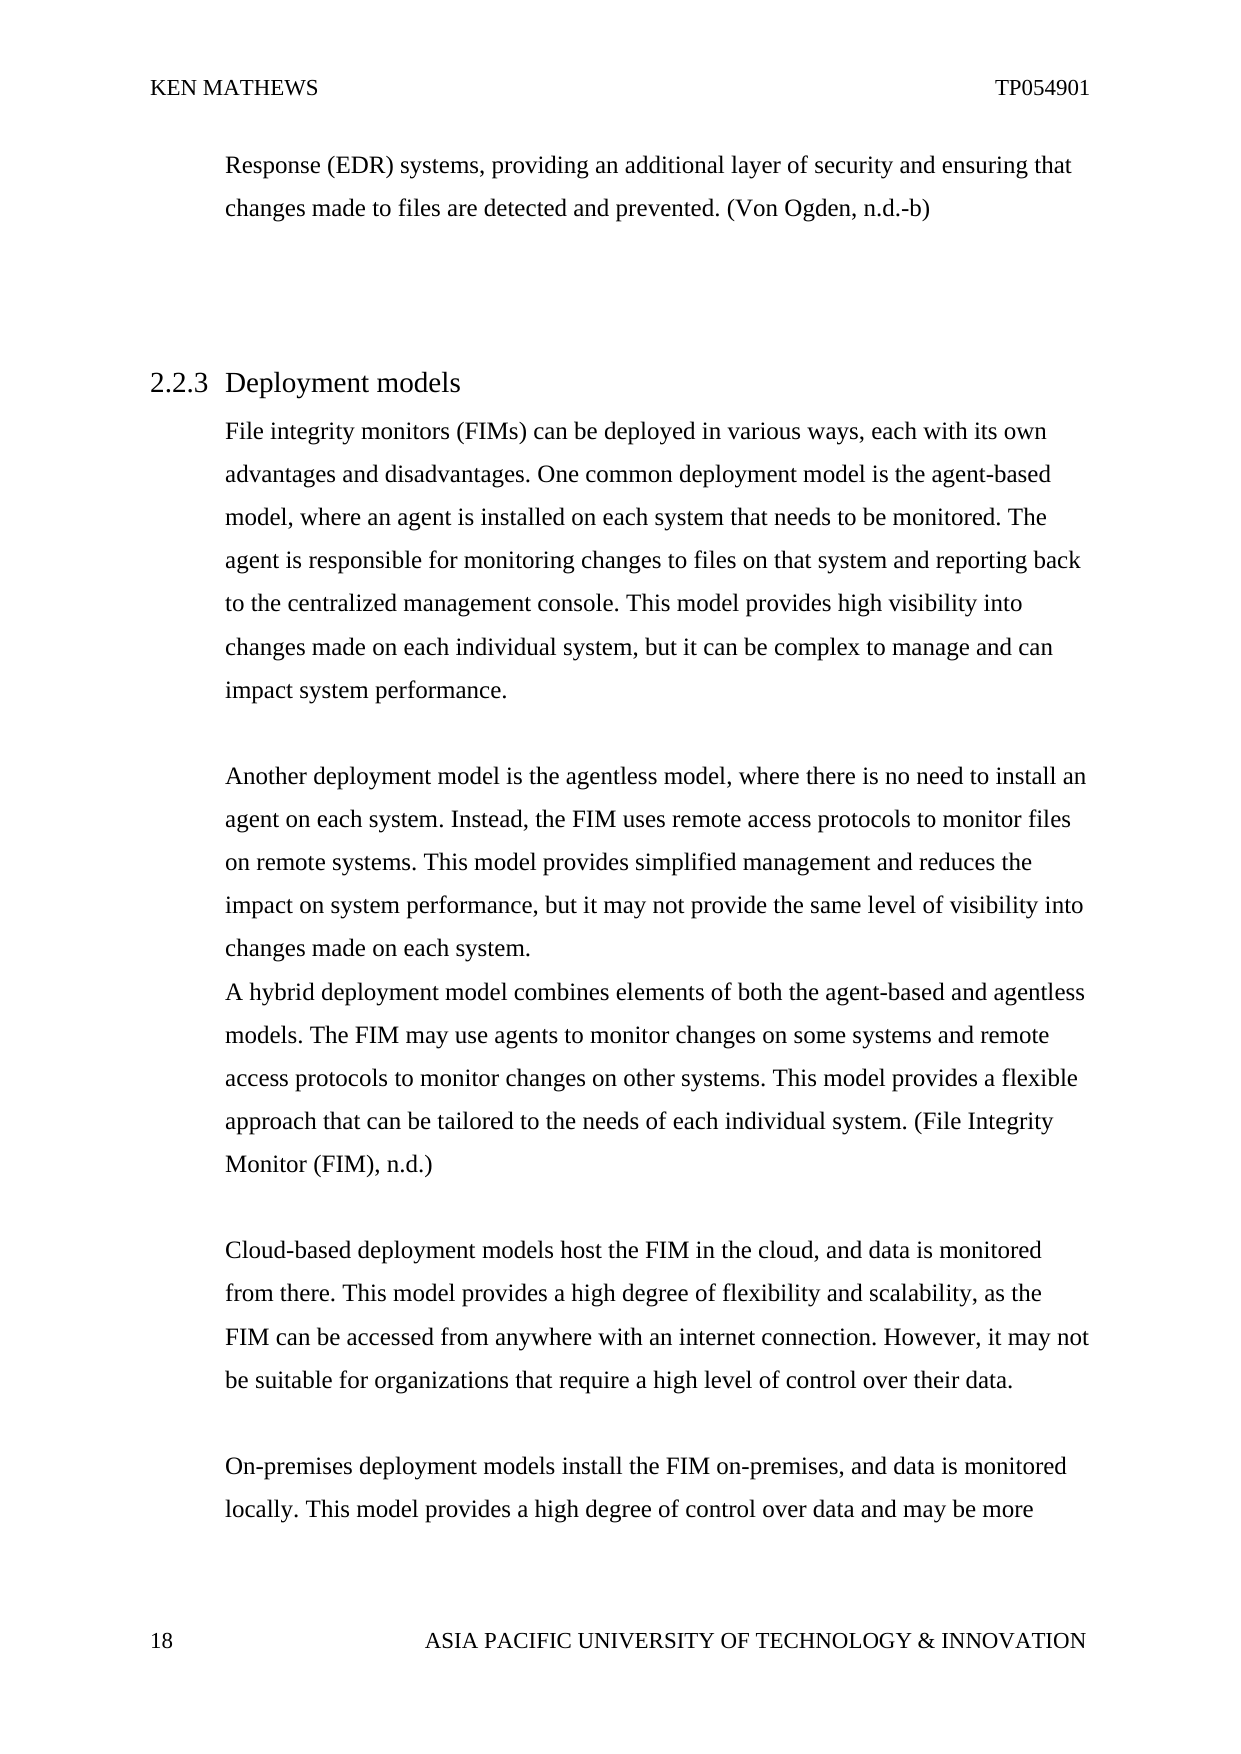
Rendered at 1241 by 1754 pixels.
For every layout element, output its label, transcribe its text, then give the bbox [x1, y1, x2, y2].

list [225, 1451, 1090, 1523]
list Another deployment model is the agentless model, where there is no need to install an agent on each system. Instead, the FIM uses remote access protocols to monitor files on remote systems. This model provides simplified management and reduces the impact on system performance, but it may not provide the same level of visibility into changes made on each system. [225, 761, 1090, 962]
list Cloud-based deployment models host the FIM in the cloud, and data is monitored from there. This model provides a high degree of flexibility and scalability, as the FIM can be accessed from anywhere with an internet connection. However, it may not be suitable for organizations that require a high level of control over their data. [225, 1235, 1090, 1393]
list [225, 150, 1090, 222]
list File integrity monitors (FIMs) can be deployed in various ways, each with its own advantages and disadvantages. One common deployment model is the agent-based model, where an agent is installed on each system that needs to be monitored. The agent is responsible for monitoring changes to files on that system and reporting back to the centralized management console. This model provides high visibility into changes made on each individual system, but it can be complex to manage and can impact system performance. [225, 416, 1090, 703]
list Deployment models [150, 366, 1090, 399]
list A hybrid deployment model combines elements of both the agent-based and agentless models. The FIM may use agents to monitor changes on some systems and remote access protocols to monitor changes on other systems. This model provides a flexible approach that can be tailored to the needs of each individual system. (File Integrity Monitor (FIM), n.d.) [225, 977, 1090, 1178]
